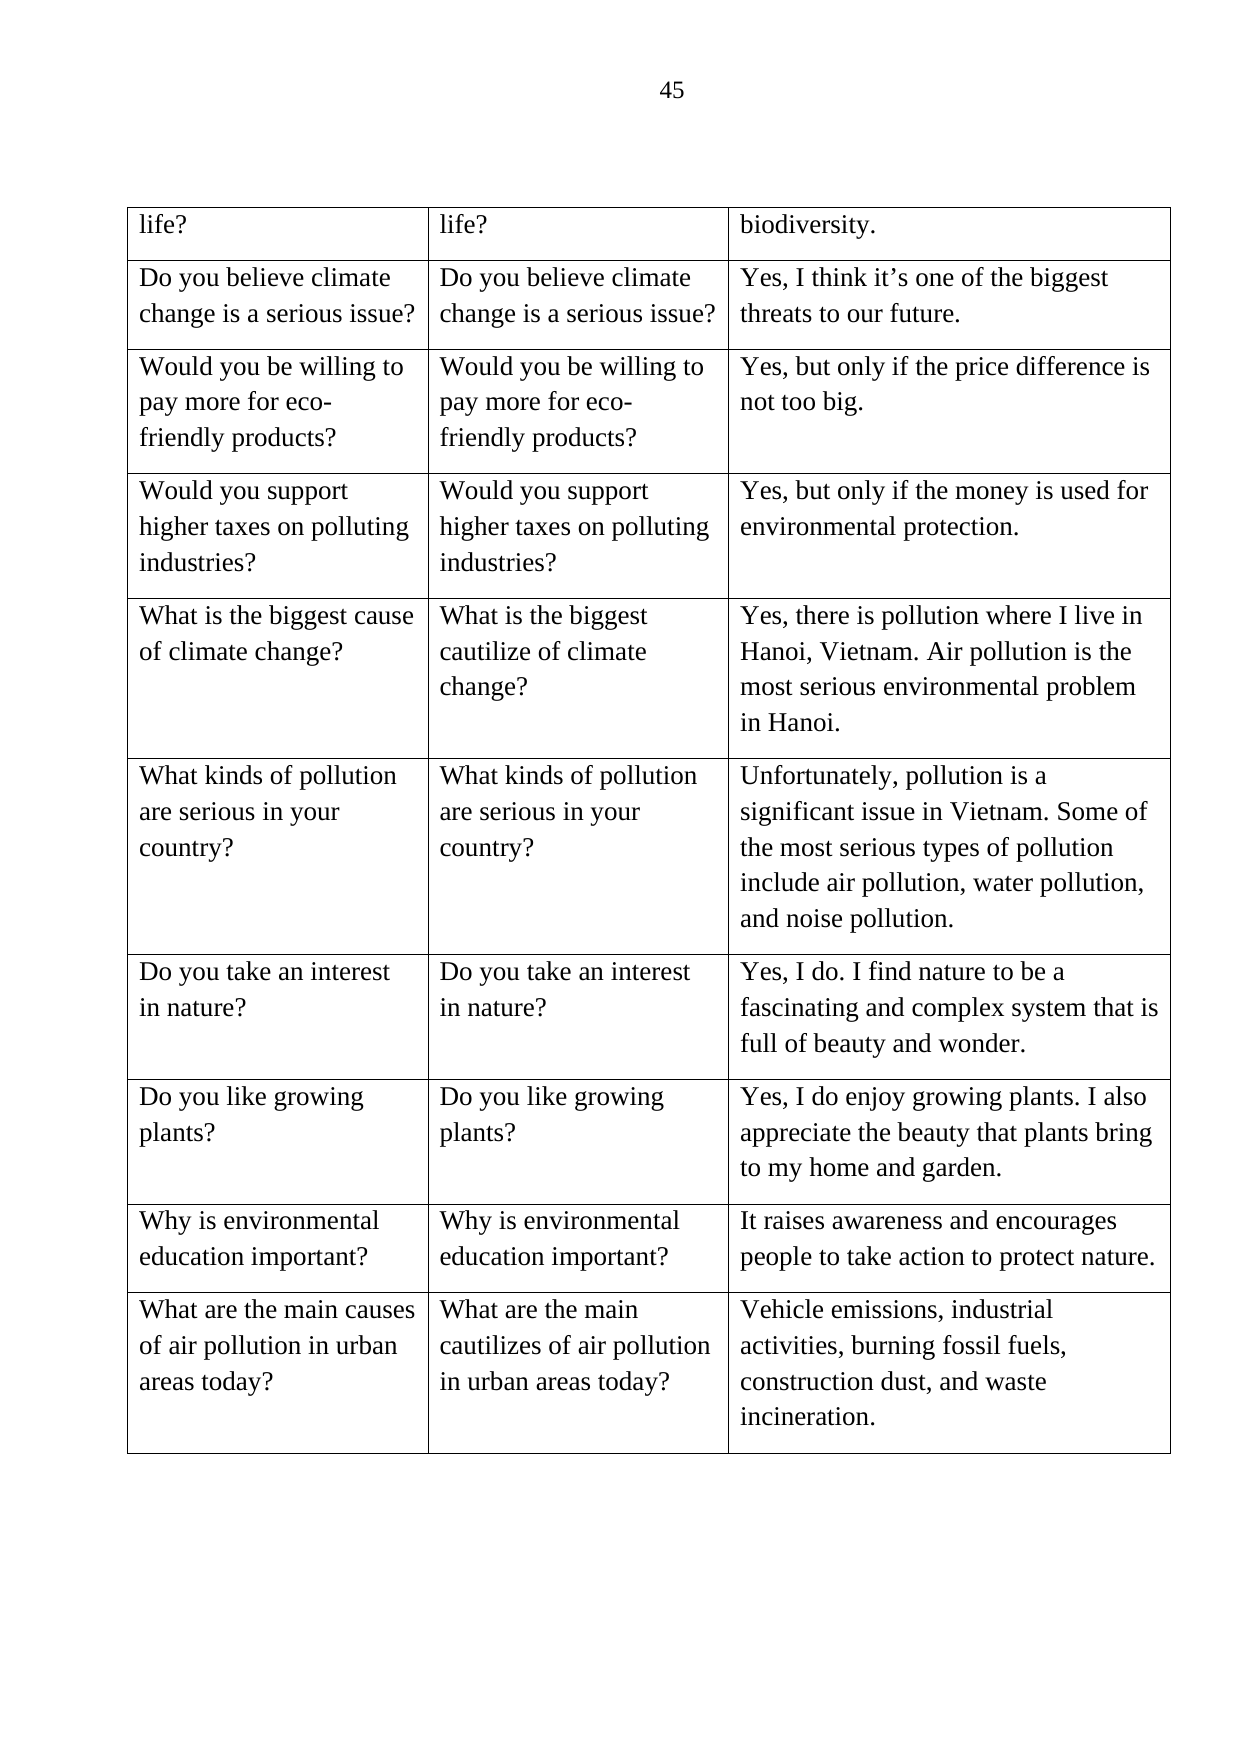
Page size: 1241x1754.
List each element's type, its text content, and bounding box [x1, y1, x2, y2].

table_cell What are the main cautilizes of air pollution in urban areas today? [429, 1293, 728, 1453]
table_cell Yes, but only if the money is used for environmental protection. [729, 474, 1170, 598]
table_cell What kinds of pollution are serious in your country? [429, 759, 728, 954]
table_cell Why is environmental education important? [429, 1205, 728, 1292]
table_cell Do you believe climate change is a serious issue? [128, 261, 428, 349]
table_cell What kinds of pollution are serious in your country? [128, 759, 428, 954]
table_cell Yes, there is pollution where I live in Hanoi, Vietnam. Air pollution is the most serious environmental problem in Hanoi. [729, 599, 1170, 758]
table_cell It raises awareness and encourages people to take action to protect nature. [729, 1205, 1170, 1292]
table_cell Would you support higher taxes on polluting industries? [429, 474, 728, 598]
table_cell Unfortunately, pollution is a significant issue in Vietnam. Some of the most serious types of pollution include air pollution, water pollution, and noise pollution. [729, 759, 1170, 954]
table_cell What is the biggest cause of climate change? [128, 599, 428, 758]
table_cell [128, 208, 428, 260]
table_cell What are the main causes of air pollution in urban areas today? [128, 1293, 428, 1453]
table_cell Do you believe climate change is a serious issue? [429, 261, 728, 349]
table_cell What is the biggest cautilize of climate change? [429, 599, 728, 758]
table_cell Do you like growing plants? [128, 1080, 428, 1203]
table_cell Would you support higher taxes on polluting industries? [128, 474, 428, 598]
table_cell Yes, I do. I find nature to be a fascinating and complex system that is full of beauty and wonder. [729, 955, 1170, 1079]
table_cell Yes, but only if the price difference is not too big. [729, 350, 1170, 473]
table_cell Would you be willing to pay more for eco-friendly products? [429, 350, 728, 473]
table_cell Yes, I do enjoy growing plants. I also appreciate the beauty that plants bring to my home and garden. [729, 1080, 1170, 1203]
table_cell Would you be willing to pay more for eco-friendly products? [128, 350, 428, 473]
table_cell Do you take an interest in nature? [128, 955, 428, 1079]
table_cell Why is environmental education important? [128, 1205, 428, 1292]
table_cell Yes, I think it’s one of the biggest threats to our future. [729, 261, 1170, 349]
table_cell Do you take an interest in nature? [429, 955, 728, 1079]
table_cell Do you like growing plants? [429, 1080, 728, 1203]
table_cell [429, 208, 728, 260]
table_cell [729, 208, 1170, 260]
table_cell Vehicle emissions, industrial activities, burning fossil fuels, construction dust, and waste incineration. [729, 1293, 1170, 1453]
